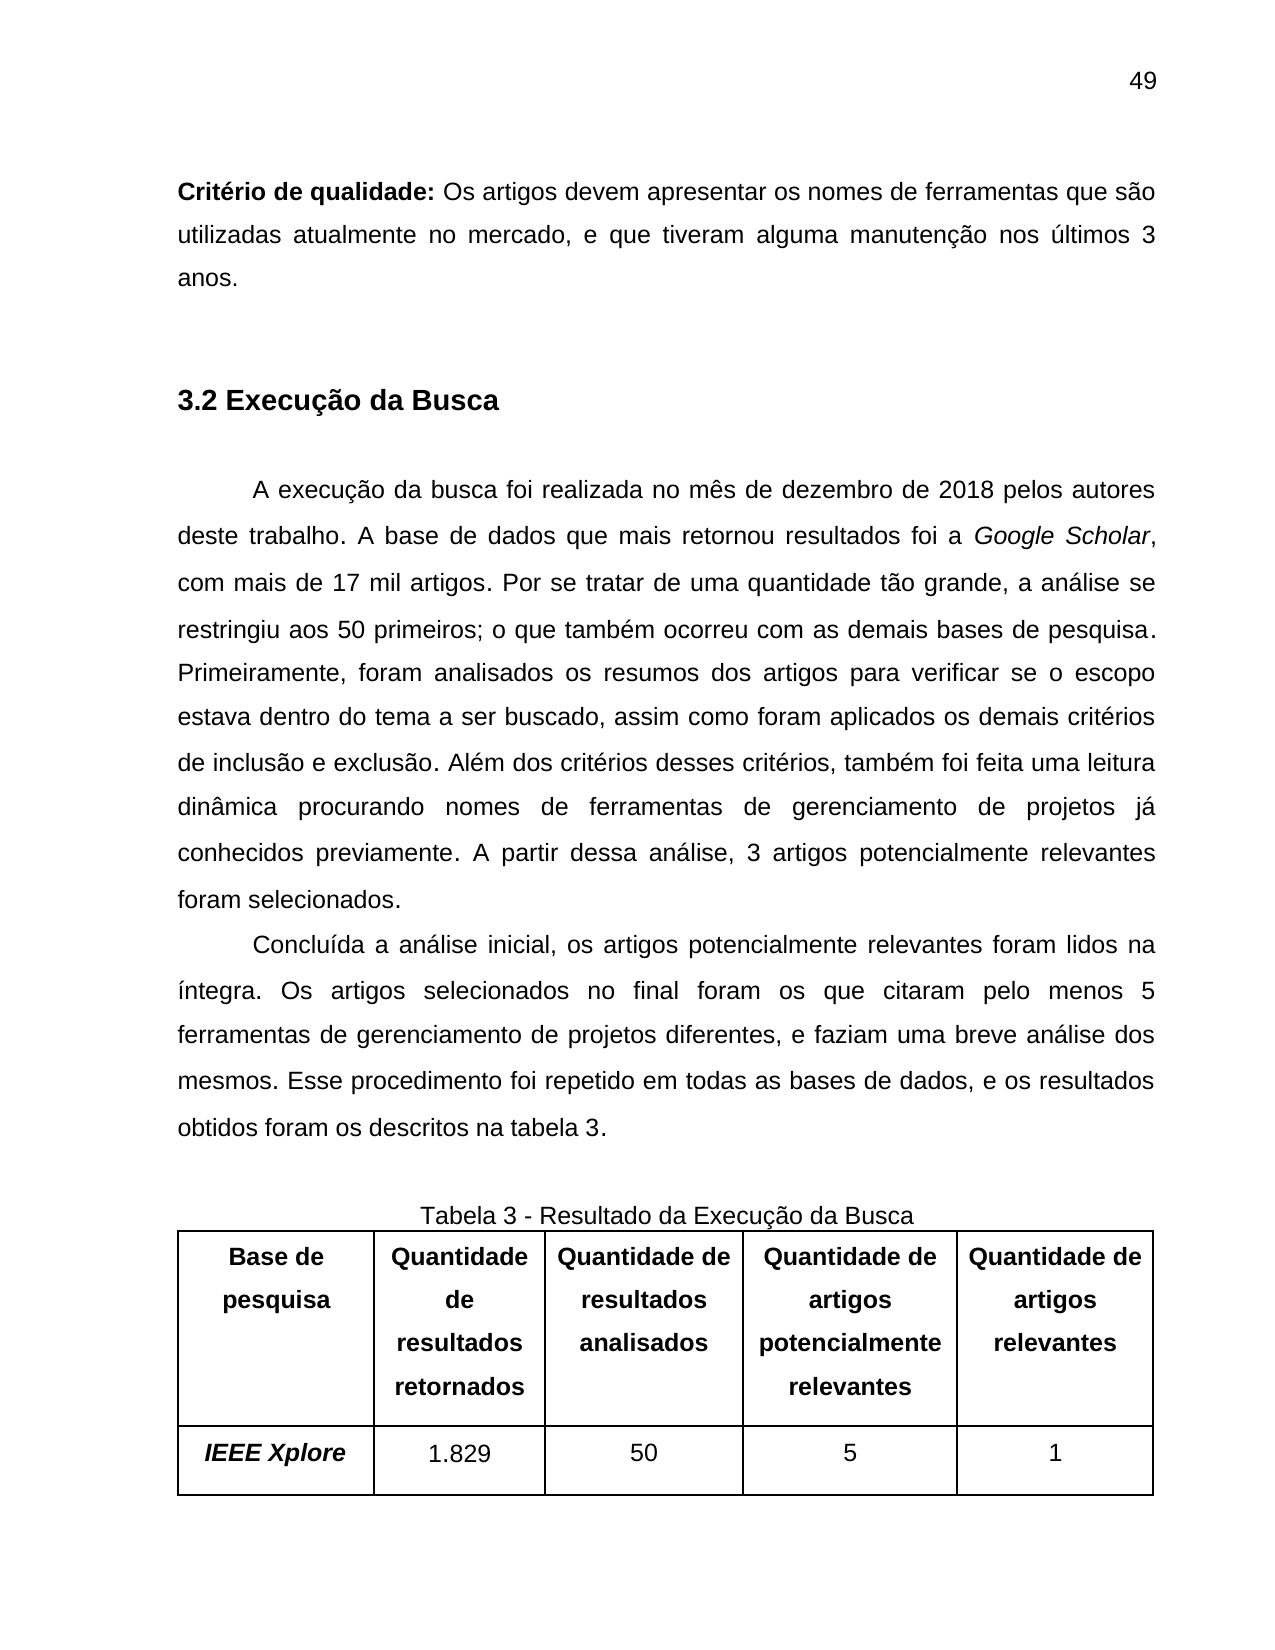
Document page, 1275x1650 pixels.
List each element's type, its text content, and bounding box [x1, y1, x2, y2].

text A execução da busca foi realizada no mês de dezembro de 2018 pelos autores deste trabalho. A base de dados que mais retornou resultados foi a Google Scholar, com mais de 17 mil artigos. Por se tratar de uma quantidade tão grande, a análise se restringiu aos 50 primeiros; o que também ocorreu com as demais bases de pesquisa. Primeiramente, foram analisados os resumos dos artigos para verificar se o escopo estava dentro do tema a ser buscado, assim como foram aplicados os demais critérios de inclusão e exclusão. Além dos critérios desses critérios, também foi feita uma leitura dinâmica procurando nomes de ferramentas de gerenciamento de projetos já conhecidos previamente. A partir dessa análise, 3 artigos potencialmente relevantes foram selecionados. [177, 475, 1157, 914]
table_header Quantidade de artigos relevantes [958, 1232, 1152, 1425]
text Tabela 3 - Resultado da Execução da Busca [177, 1201, 1157, 1230]
table_cell 50 [546, 1427, 742, 1493]
table_cell 1.829 [375, 1427, 544, 1493]
text Concluída a análise inicial, os artigos potencialmente relevantes foram lidos na íntegra. Os artigos selecionados no final foram os que citaram pelo menos 5 ferramentas de gerenciamento de projetos diferentes, e faziam uma breve análise dos mesmos. Esse procedimento foi repetido em todas as bases de dados, e os resultados obtidos foram os descritos na tabela 3. [177, 930, 1157, 1142]
table_cell IEEE Xplore [179, 1427, 373, 1493]
subtitle 3.2 Execução da Busca [177, 383, 1157, 417]
table_header Quantidade de resultados retornados [375, 1232, 544, 1425]
text Critério de qualidade: Os artigos devem apresentar os nomes de ferramentas que são utilizadas atualmente no mercado, e que tiveram alguma manutenção nos últimos 3 anos. [177, 177, 1157, 292]
table_header Quantidade de artigos potencialmente relevantes [744, 1232, 956, 1425]
table_header Quantidade de resultados analisados [546, 1232, 742, 1425]
table_cell 5 [744, 1427, 956, 1493]
table_cell 1 [958, 1427, 1152, 1493]
table_header Base de pesquisa [179, 1232, 373, 1425]
